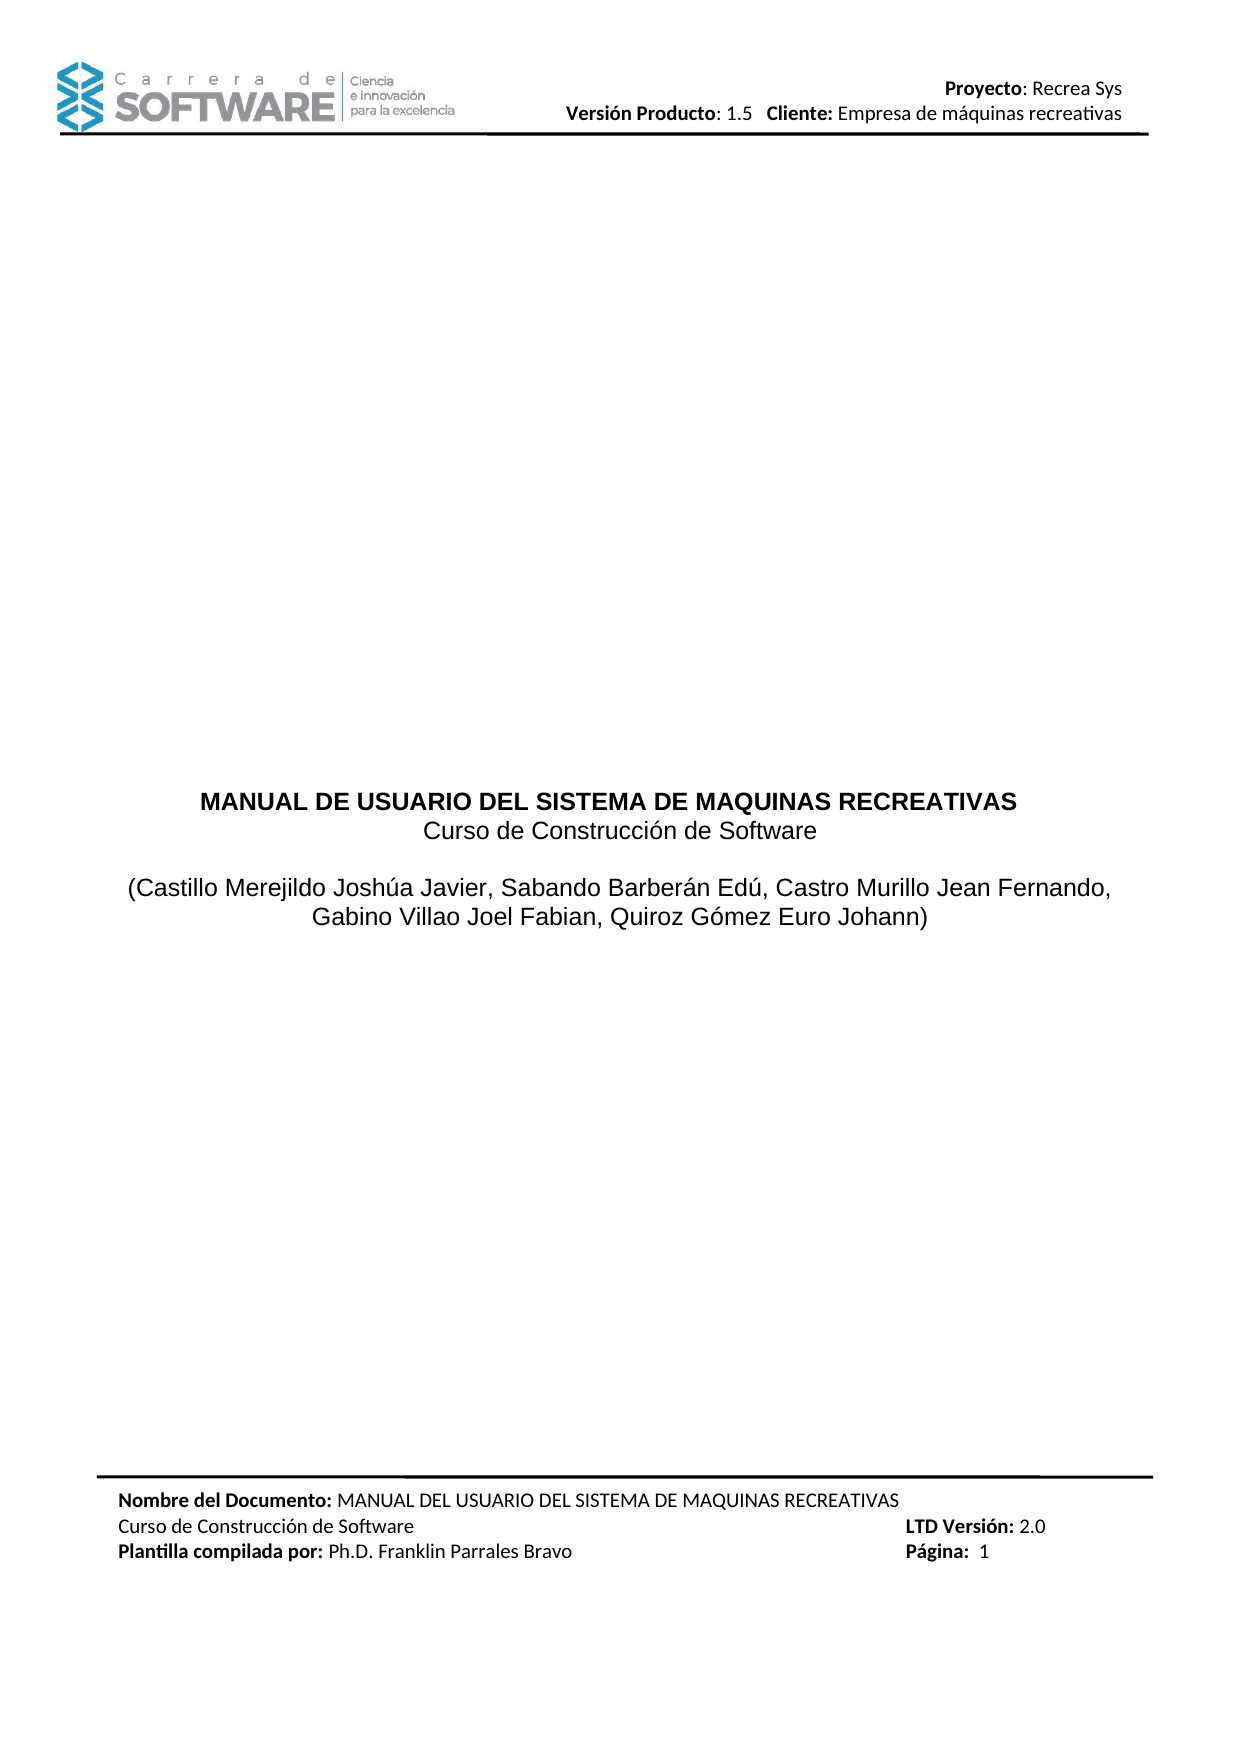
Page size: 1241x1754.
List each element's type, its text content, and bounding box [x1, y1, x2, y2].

text (Castillo Merejildo Joshúa Javier, Sabando Barberán Edú, Castro Murillo Jean Fernando, Gabino Villao Joel Fabian, Quiroz Gómez Euro Johann) [118, 873, 1122, 931]
picture [46, 46, 461, 154]
subtitle MANUAL DE USUARIO DEL SISTEMA DE MAQUINAS RECREATIVAS [95, 787, 1122, 816]
text Curso de Construcción de Software [118, 816, 1122, 844]
